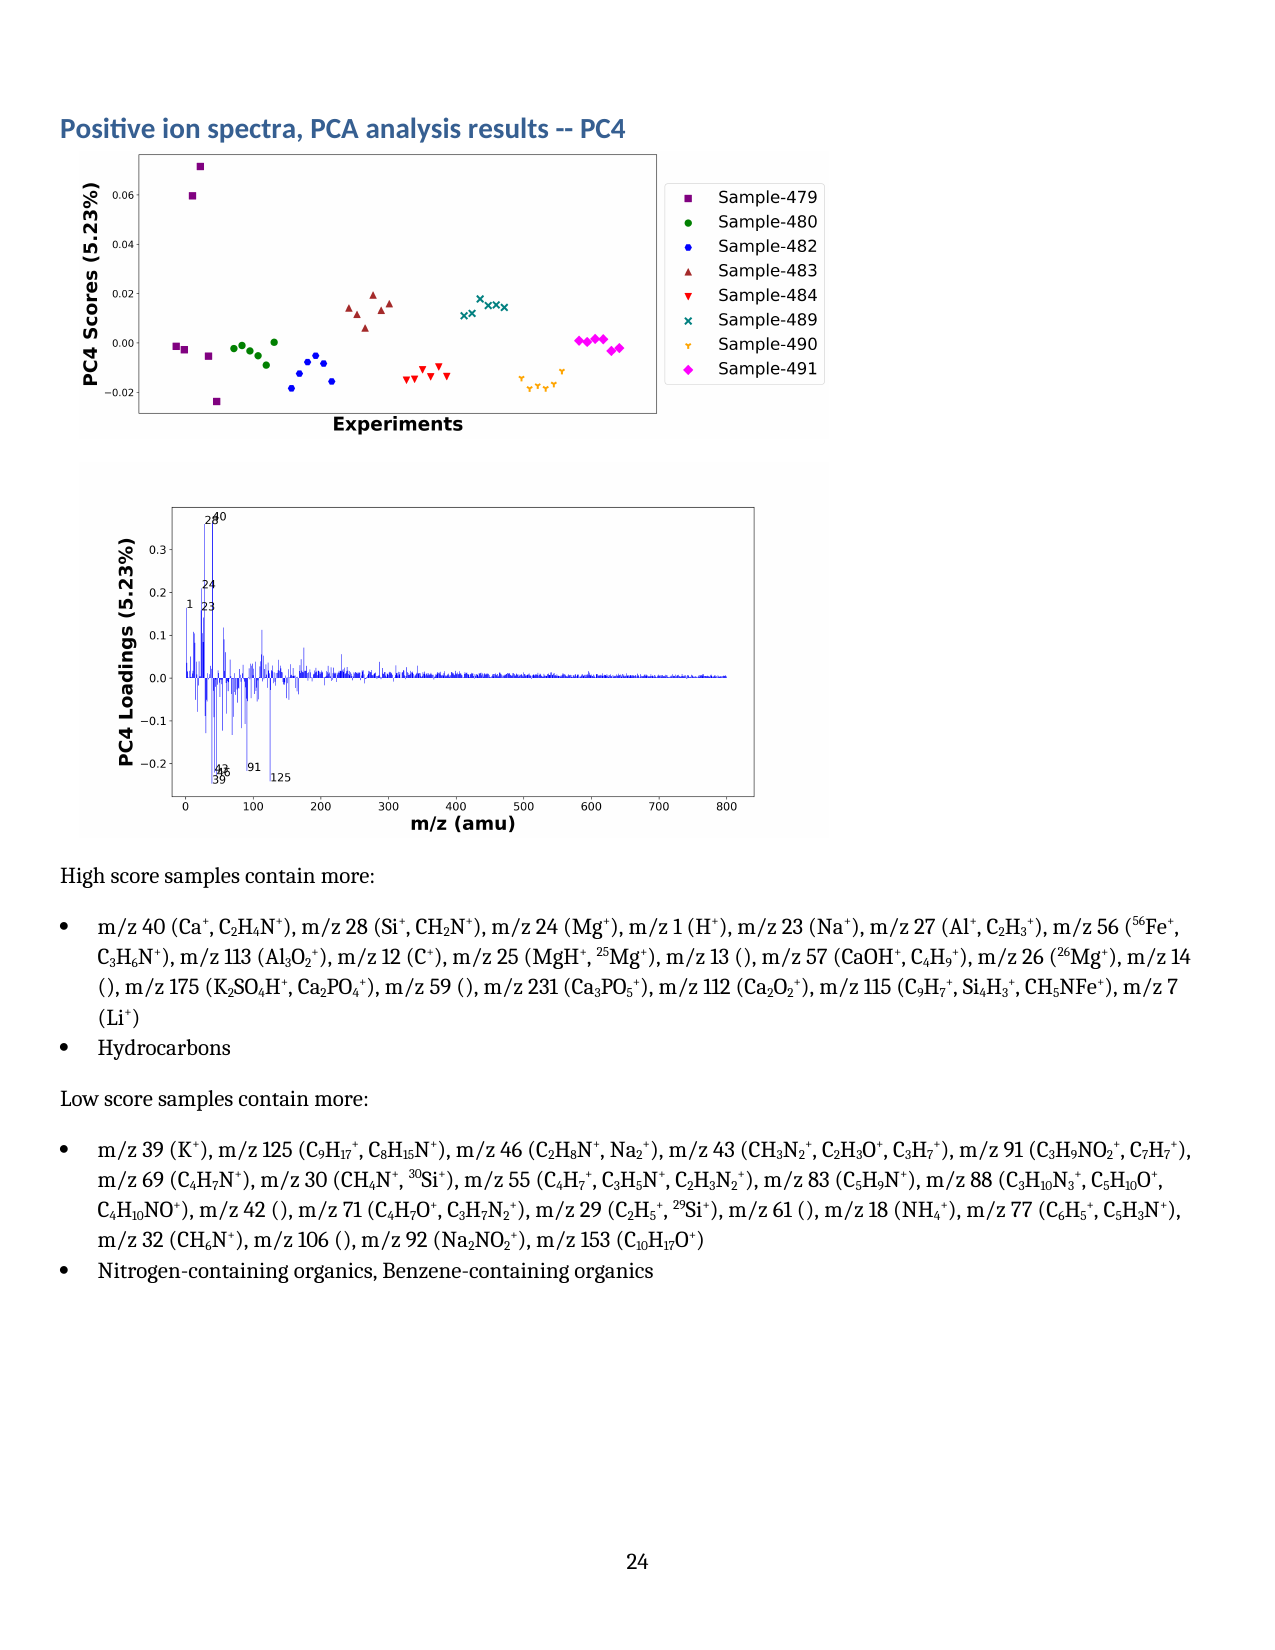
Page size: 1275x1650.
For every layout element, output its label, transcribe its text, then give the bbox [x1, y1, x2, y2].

list m/z 40 (Ca+, C2H4N+), m/z 28 (Si+, CH2N+), m/z 24 (Mg+), m/z 1 (H+), m/z 23 (Na+), m/z 27 (Al+, C2H3+), m/z 56 (56Fe+, C3H6N+), m/z 113 (Al3O2+), m/z 12 (C+), m/z 25 (MgH+, 25Mg+), m/z 13 (), m/z 57 (CaOH+, C4H9+), m/z 26 (26Mg+), m/z 14 (), m/z 175 (K2SO4H+, Ca2PO4+), m/z 59 (), m/z 231 (Ca3PO5+), m/z 112 (Ca2O2+), m/z 115 (C9H7+, Si4H3+, CH5NFe+), m/z 7 (Li+) [60, 914, 1215, 1031]
list m/z 39 (K+), m/z 125 (C9H17+, C8H15N+), m/z 46 (C2H8N+, Na2+), m/z 43 (CH3N2+, C2H3O+, C3H7+), m/z 91 (C3H9NO2+, C7H7+), m/z 69 (C4H7N+), m/z 30 (CH4N+, 30Si+), m/z 55 (C4H7+, C3H5N+, C2H3N2+), m/z 83 (C5H9N+), m/z 88 (C3H10N3+, C5H10O+, C4H10NO+), m/z 42 (), m/z 71 (C4H7O+, C3H7N2+), m/z 29 (C2H5+, 29Si+), m/z 61 (), m/z 18 (NH4+), m/z 77 (C6H5+, C5H3N+), m/z 32 (CH6N+), m/z 106 (), m/z 92 (Na2NO2+), m/z 153 (C10H17O+) [60, 1137, 1215, 1253]
list Hydrocarbons [60, 1034, 1215, 1061]
picture [78, 151, 829, 439]
subtitle Positive ion spectra, PCA analysis results -- PC4 [60, 110, 1215, 146]
text High score samples contain more: [60, 863, 1215, 889]
text Low score samples contain more: [60, 1086, 1215, 1112]
list Nitrogen-containing organics, Benzene-containing organics [60, 1257, 1215, 1284]
picture [78, 462, 829, 838]
